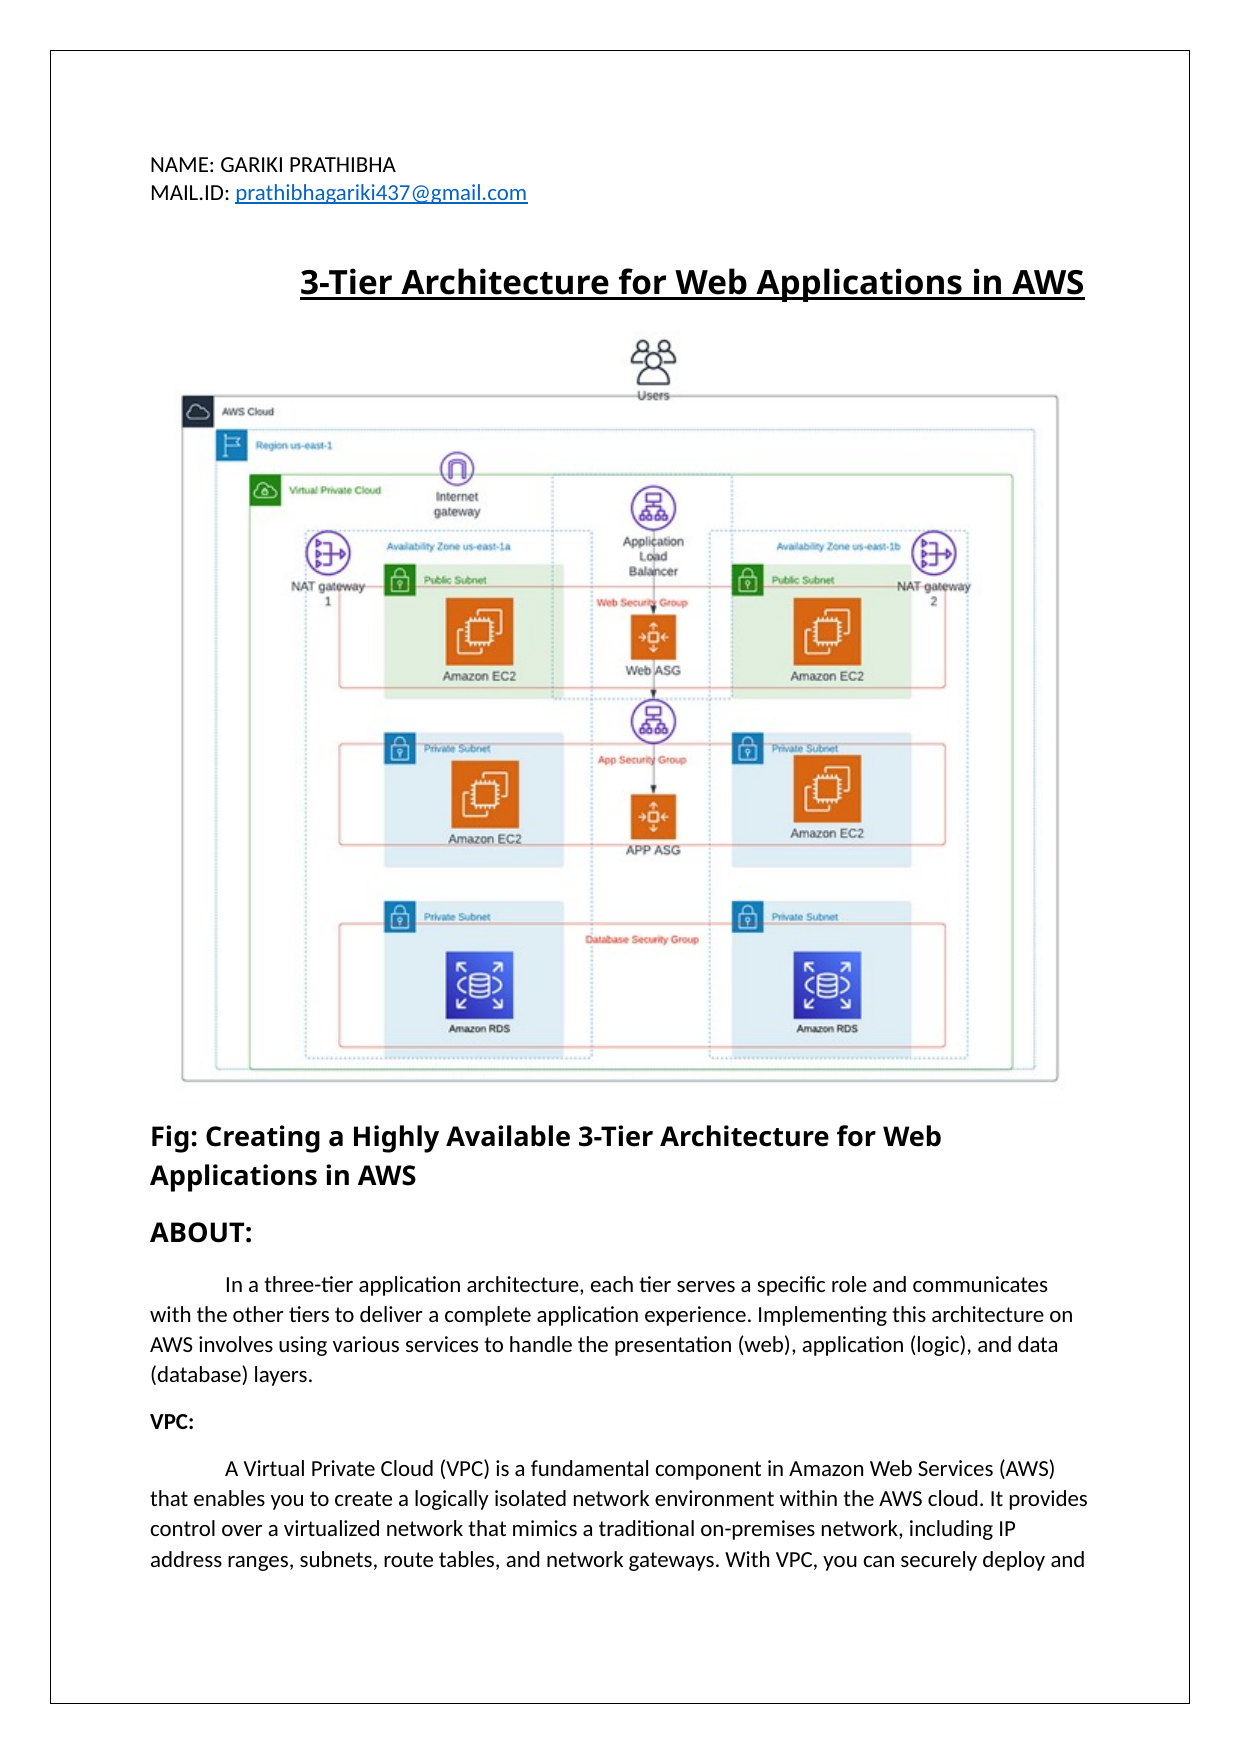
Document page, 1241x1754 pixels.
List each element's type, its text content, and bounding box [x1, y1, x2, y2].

text VPC: [150, 1407, 1090, 1435]
picture [150, 308, 1091, 1114]
subtitle 3-Tier Architecture for Web Applications in AWS [225, 259, 1090, 304]
text Fig: Creating a Highly Available 3-Tier Architecture for Web Applications in AWS [150, 1114, 1090, 1194]
text MAIL.ID: prathibhagariki437@gmail.com [150, 178, 1090, 206]
text In a three-tier application architecture, each tier serves a specific role and communicates with the other tiers to deliver a complete application experience. Implementing this architecture on AWS involves using various services to handle the presentation (web), application (logic), and data (database) layers. [150, 1270, 1090, 1388]
text NAME: GARIKI PRATHIBHA [150, 150, 1090, 178]
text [150, 1454, 1090, 1573]
text ABOUT: [150, 1213, 1090, 1250]
